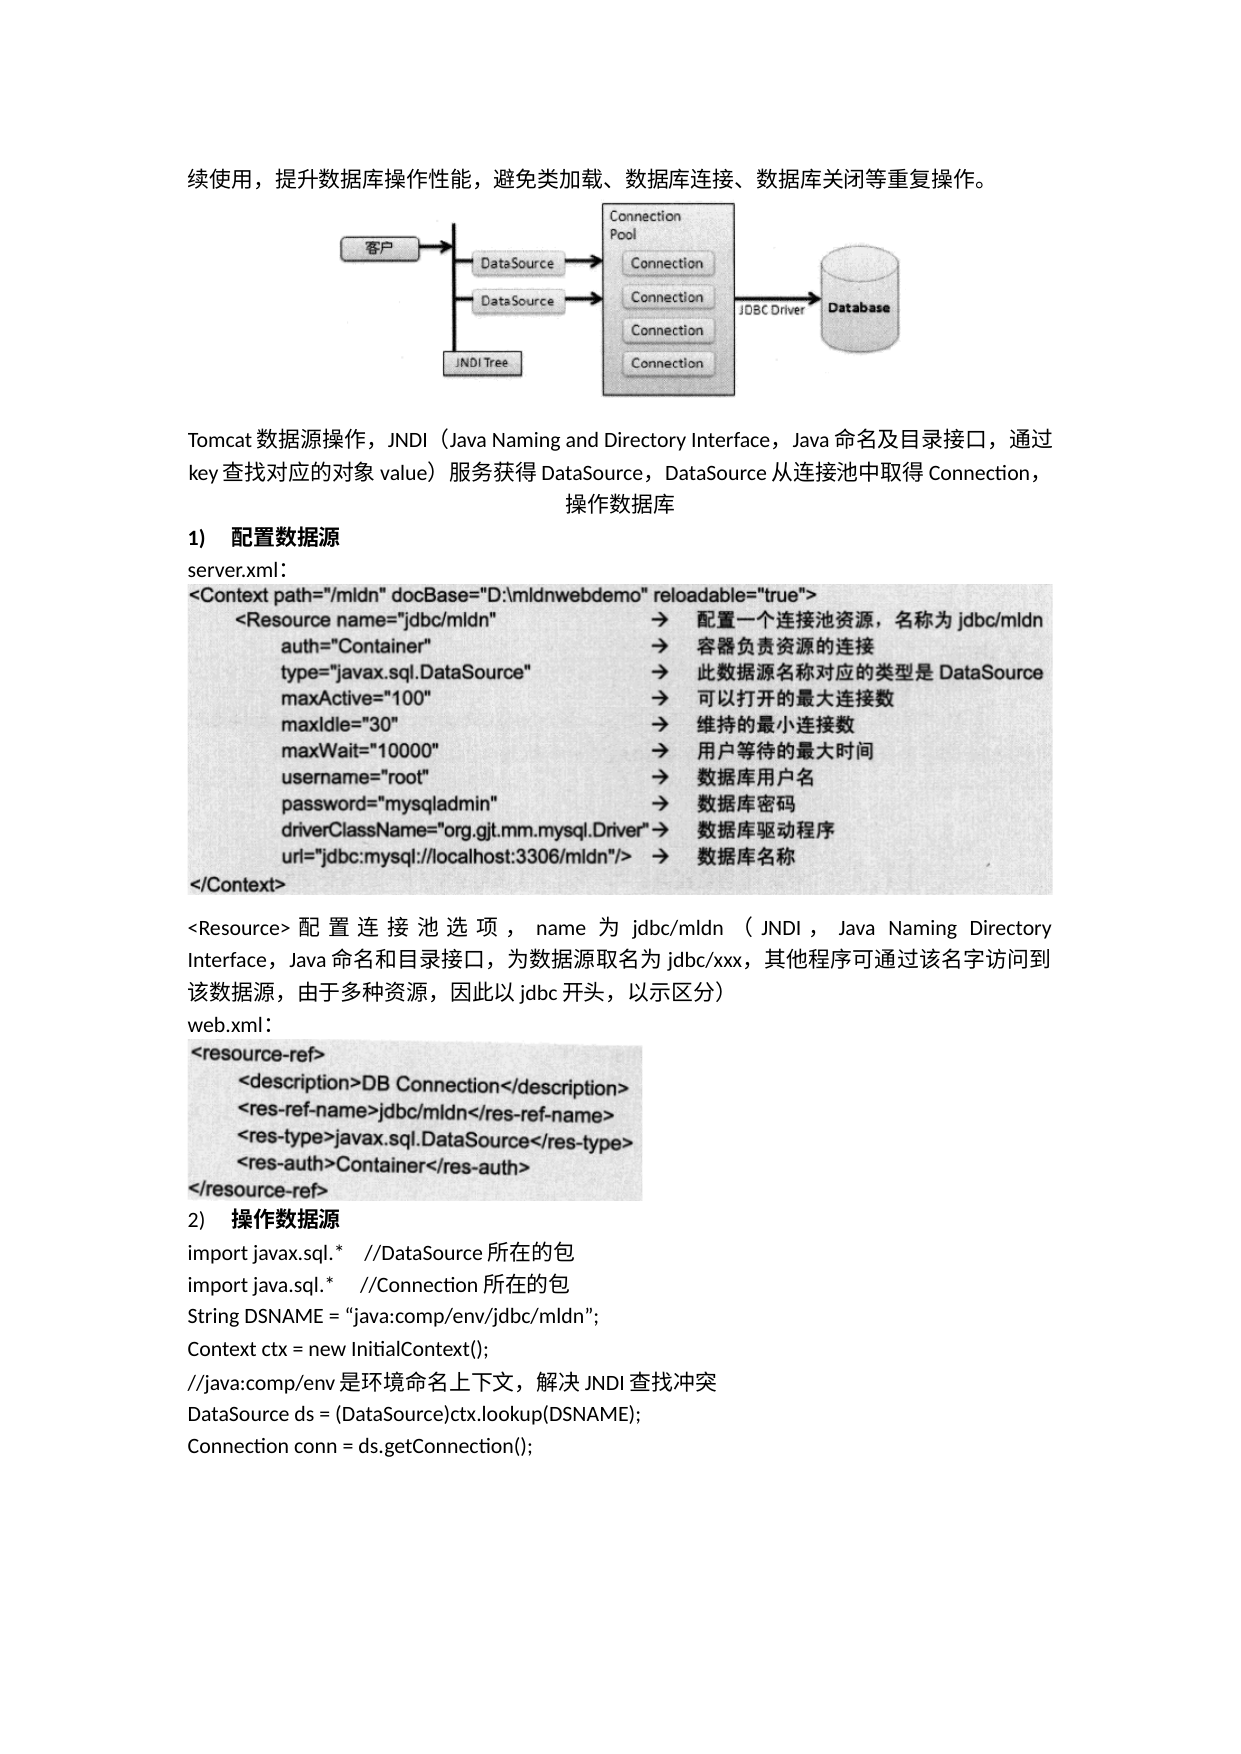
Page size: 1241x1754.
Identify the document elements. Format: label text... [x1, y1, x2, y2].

list 操作数据源 [187, 1202, 1053, 1234]
picture [187, 1039, 643, 1201]
text import javax.sql.* //DataSource所在的包 [187, 1234, 1053, 1267]
text <Resource>配置连接池选项，name为jdbc/mldn（JNDI，Java Naming Directory Interface，Java命名和目录接口，为数据源取名为jdbc/xxx，其他程序可通过该名字访问到该数据源，由于多种资源，因此以jdbc开头，以示区分） [187, 909, 1053, 1007]
text import java.sql.* //Connection所在的包 [187, 1267, 1053, 1299]
text Tomcat数据源操作，JNDI（Java Naming and Directory Interface，Java命名及目录接口，通过key查找对应的对象value）服务获得DataSource，DataSource从连接池中取得Connection，操作数据库 [187, 422, 1053, 519]
picture [187, 584, 1053, 895]
text DataSource ds = (DataSource)ctx.lookup(DSNAME); [187, 1397, 1053, 1429]
text server.xml： [187, 552, 1053, 584]
text String DSNAME = “java:comp/env/jdbc/mldn”; [187, 1299, 1053, 1332]
text Context ctx = new InitialContext(); [187, 1332, 1053, 1364]
text //java:comp/env是环境命名上下文，解决JNDI查找冲突 [187, 1364, 1053, 1397]
text Connection conn = ds.getConnection(); [187, 1429, 1053, 1462]
picture [334, 194, 906, 398]
text web.xml： [187, 1007, 1053, 1039]
list 配置数据源 [187, 519, 1053, 552]
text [187, 162, 1053, 194]
